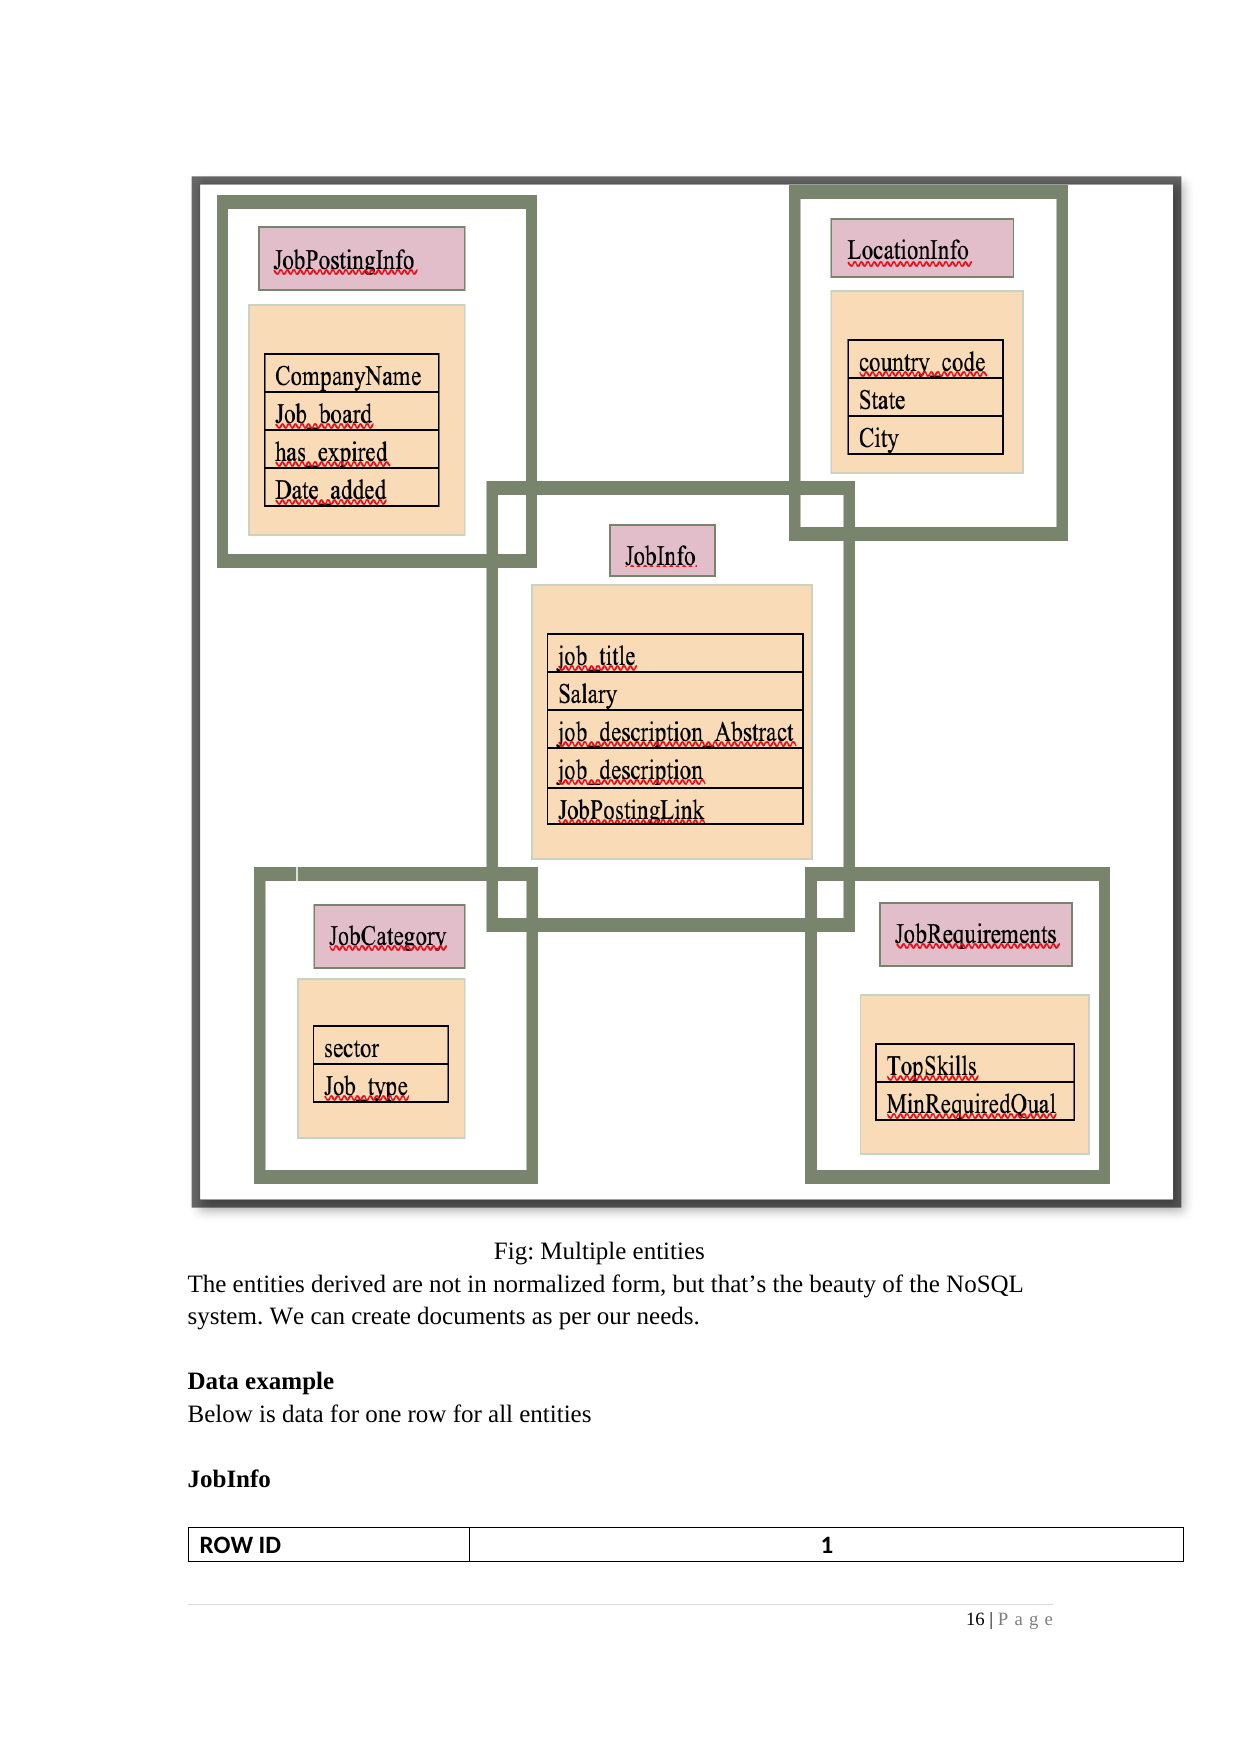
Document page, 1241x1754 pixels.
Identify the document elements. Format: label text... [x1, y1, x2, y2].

text Data example [187, 1364, 1053, 1397]
text JobInfo [187, 1462, 1053, 1494]
text Below is data for one row for all entities [187, 1397, 1053, 1429]
text Fig: Multiple entities [450, 1234, 1053, 1267]
table_header 1 [470, 1528, 1183, 1561]
table_header ROW ID [189, 1528, 469, 1561]
text The entities derived are not in normalized form, but that’s the beauty of the NoSQL system. We can create documents as per our needs. [187, 1267, 1053, 1332]
picture [200, 184, 1174, 1200]
